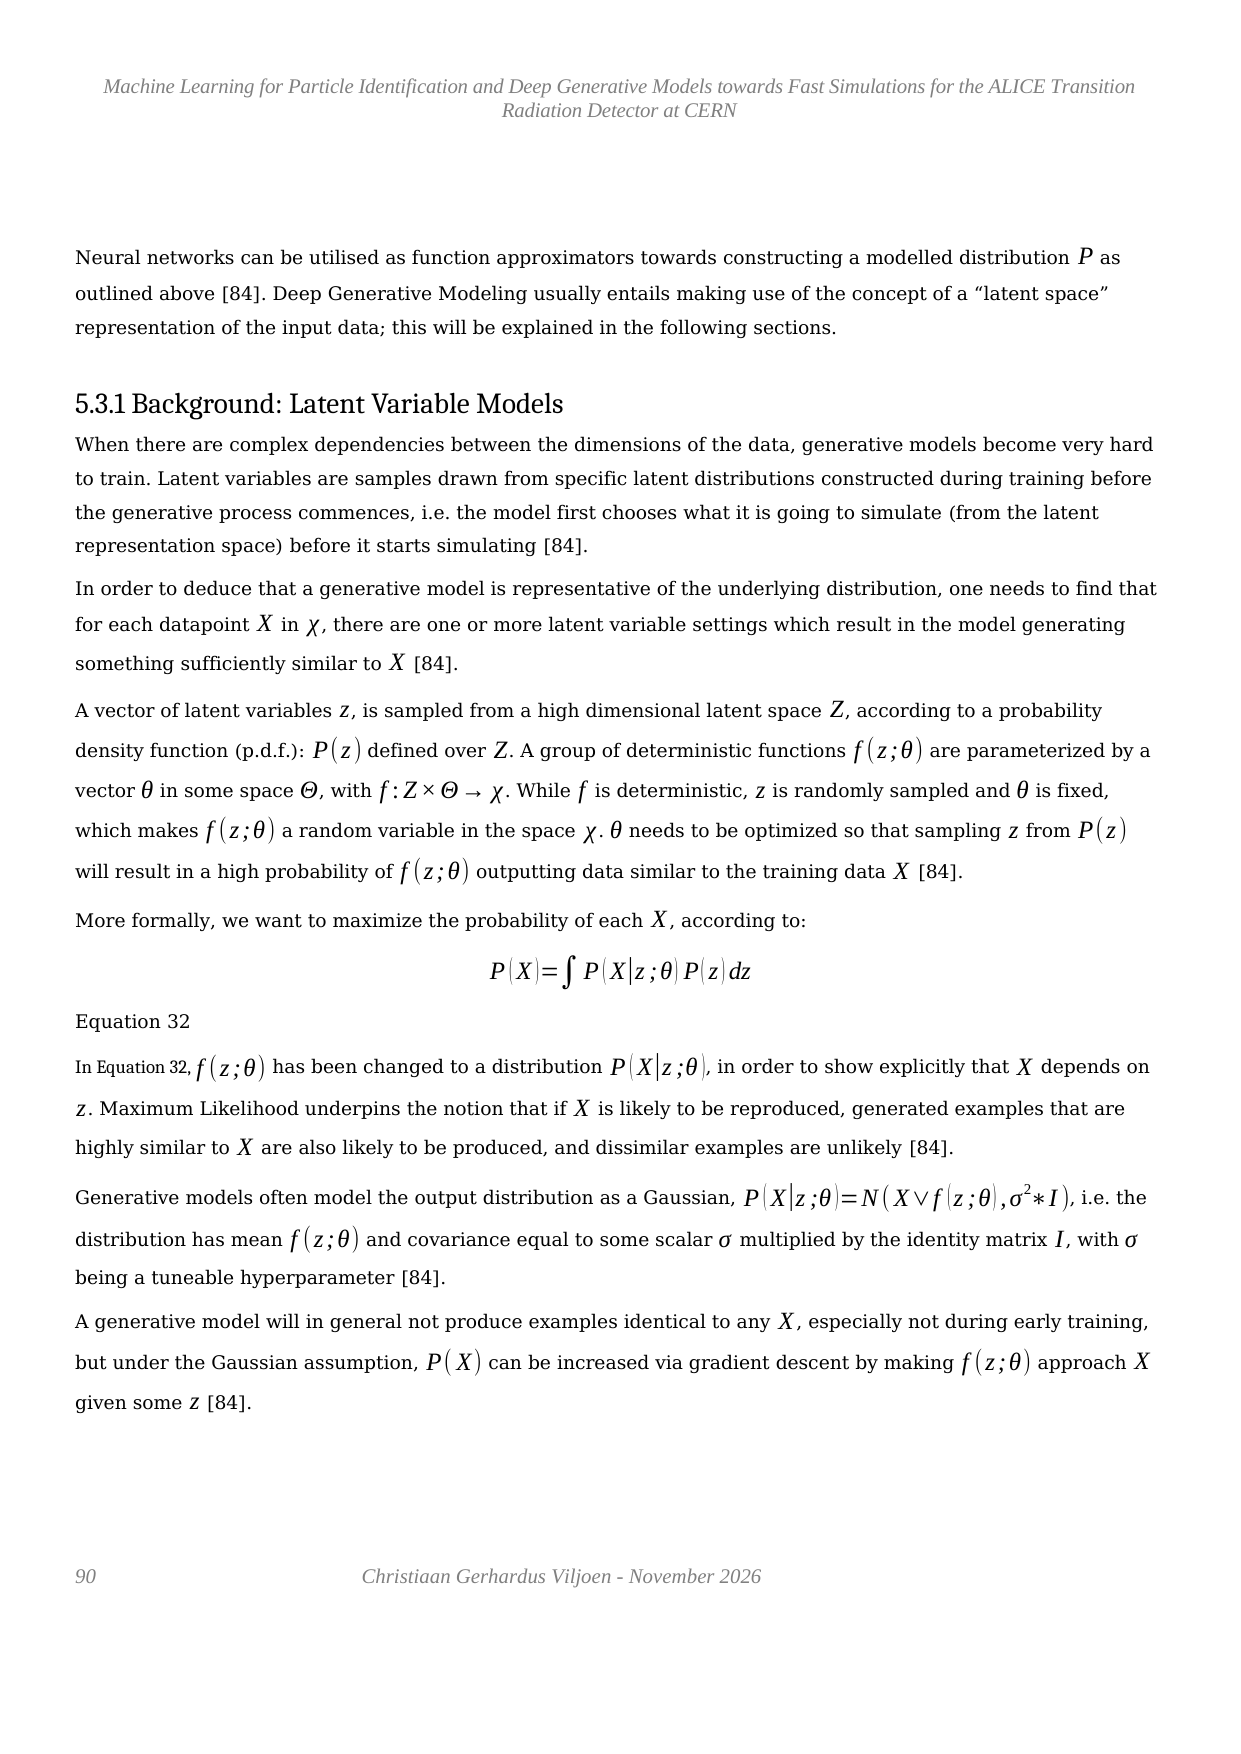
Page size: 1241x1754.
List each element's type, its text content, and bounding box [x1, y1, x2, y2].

text Neural networks can be utilised as function approximators towards constructing a modelled distribution as outlined above . Deep Generative Modeling usually entails making use of the concept of a “latent space” representation of the input data; this will be explained in the following sections. [75, 243, 1165, 338]
text A generative model will in general not produce examples identical to any , especially not during early training, but under the Gaussian assumption, can be increased via gradient descent by making approach given some . [75, 1308, 1165, 1416]
text In order to deduce that a generative model is representative of the underlying distribution, one needs to find that for each datapoint in , there are one or more latent variable settings which result in the model generating something sufficiently similar to . [75, 576, 1165, 677]
text In Equation 32, has been changed to a distribution , in order to show explicitly that depends on . Maximum Likelihood underpins the notion that if is likely to be reproduced, generated examples that are highly similar to are also likely to be produced, and dissimilar examples are unlikely . [75, 1052, 1165, 1161]
subtitle Background: Latent Variable Models [75, 387, 1165, 421]
text A vector of latent variables , is sampled from a high dimensional latent space , according to a probability density function (p.d.f.): defined over . A group of deterministic functions are parameterized by a vector in some space , with . While is deterministic, is randomly sampled and is fixed, which makes a random variable in the space . needs to be optimized so that sampling from will result in a high probability of outputting data similar to the training data . [75, 696, 1165, 886]
text More formally, we want to maximize the probability of each , according to: [75, 906, 1165, 933]
text Equation 32 [75, 1010, 1165, 1033]
text Generative models often model the output distribution as a Gaussian, , i.e. the distribution has mean and covariance equal to some scalar multiplied by the identity matrix , with being a tuneable hyperparameter . [75, 1180, 1165, 1288]
text When there are complex dependencies between the dimensions of the data, generative models become very hard to train. Latent variables are samples drawn from specific latent distributions constructed during training before the generative process commences, i.e. the model first chooses what it is going to simulate (from the latent representation space) before it starts simulating . [75, 433, 1165, 557]
